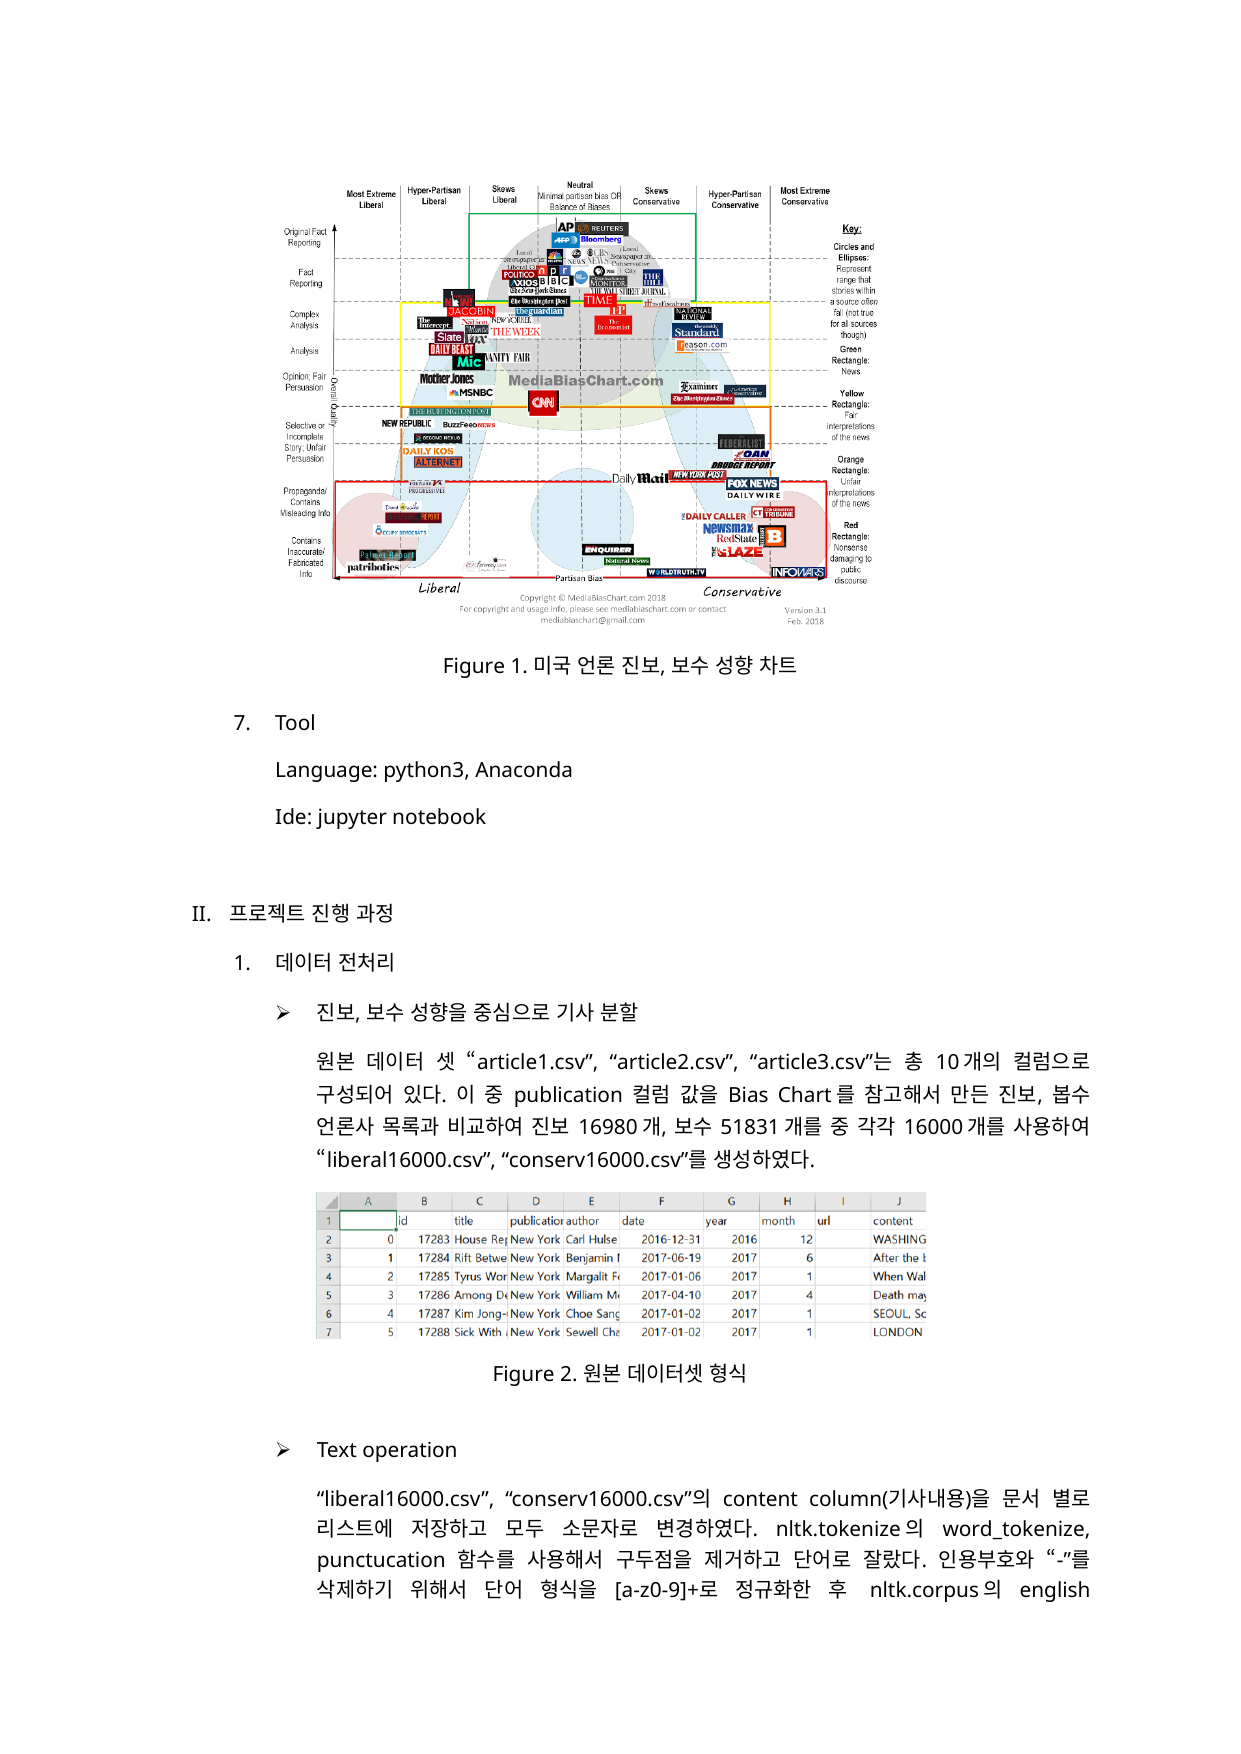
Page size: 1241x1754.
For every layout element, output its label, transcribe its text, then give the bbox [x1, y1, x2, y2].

list 진보, 보수 성향을 중심으로 기사 분할 [275, 996, 1090, 1026]
list Tool [233, 708, 1090, 736]
list Text operation [275, 1435, 1090, 1463]
picture [316, 1192, 927, 1339]
picture [275, 177, 884, 631]
list 데이터 전처리 [233, 946, 1090, 977]
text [317, 1482, 1090, 1603]
list 프로젝트 진행 과정 [192, 897, 1090, 927]
text Figure 2. 원본 데이터셋 형식 [150, 1357, 1090, 1388]
text Ide: jupyter notebook [275, 802, 1090, 831]
text Language: python3, Anaconda [275, 755, 1090, 784]
list 원본 데이터 셋 “article1.csv”, “article2.csv”, “article3.csv”는 총 10개의 컬럼으로 구성되어 있다. 이 중 publication 컬럼 값을 Bias Chart를 참고해서 만든 진보, 봅수 언론사 목록과 비교하여 진보 16980개, 보수 51831개를 중 각각 16000개를 사용하여 “liberal16000.csv”, “conserv16000.csv”를 생성하였다. [317, 1045, 1090, 1174]
text Figure 1. 미국 언론 진보, 보수 성향 차트 [150, 649, 1090, 679]
